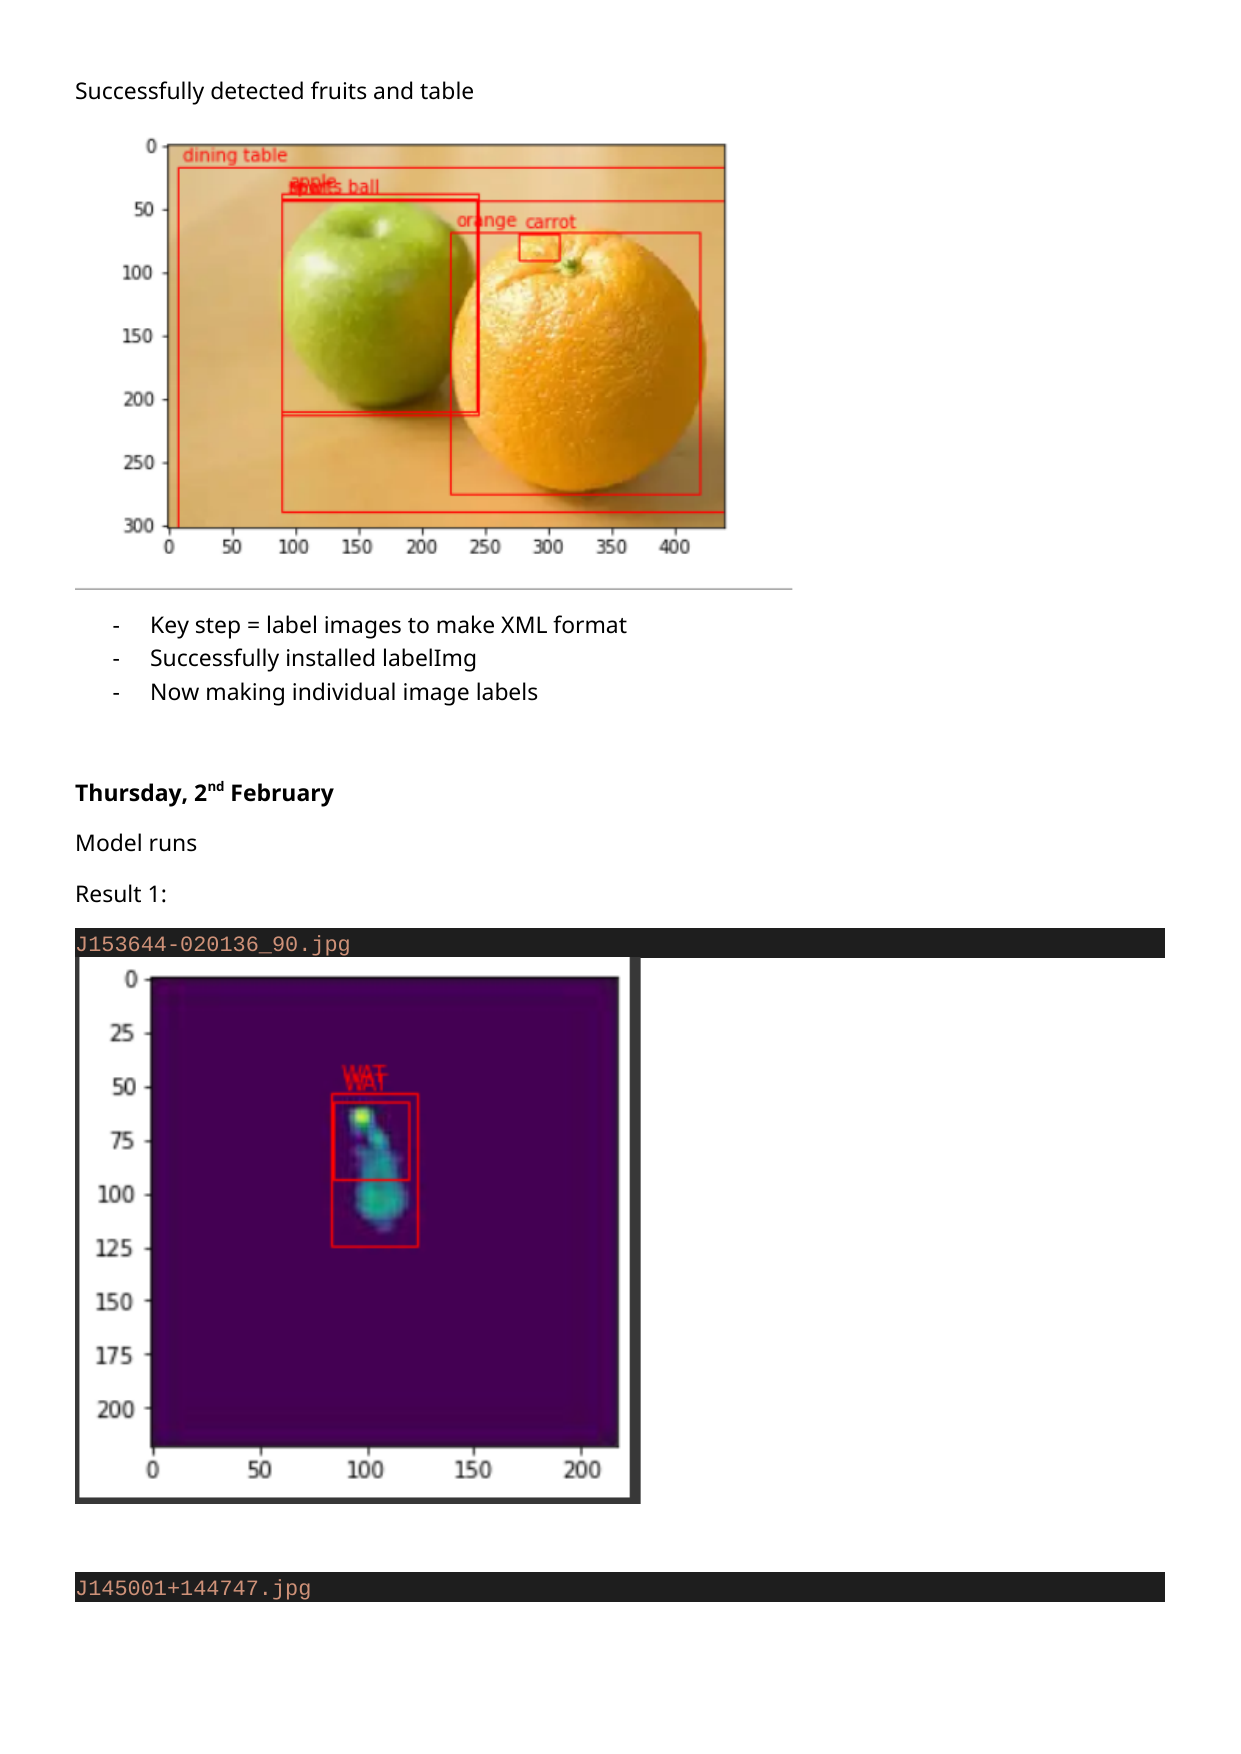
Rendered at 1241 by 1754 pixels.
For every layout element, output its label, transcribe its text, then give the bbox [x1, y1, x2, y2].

picture [75, 957, 641, 1504]
list Successfully installed labelImg [112, 642, 1165, 673]
text Thursday, 2nd February [75, 777, 1165, 808]
picture [75, 108, 793, 590]
list Key step = label images to make XML format [112, 608, 1165, 640]
text Result 1: [75, 878, 1165, 909]
text J145001+144747.jpg [75, 1572, 1165, 1602]
text J153644-020136_90.jpg [75, 928, 1165, 958]
text Model runs [75, 827, 1165, 858]
list Now making individual image labels [112, 676, 1165, 707]
